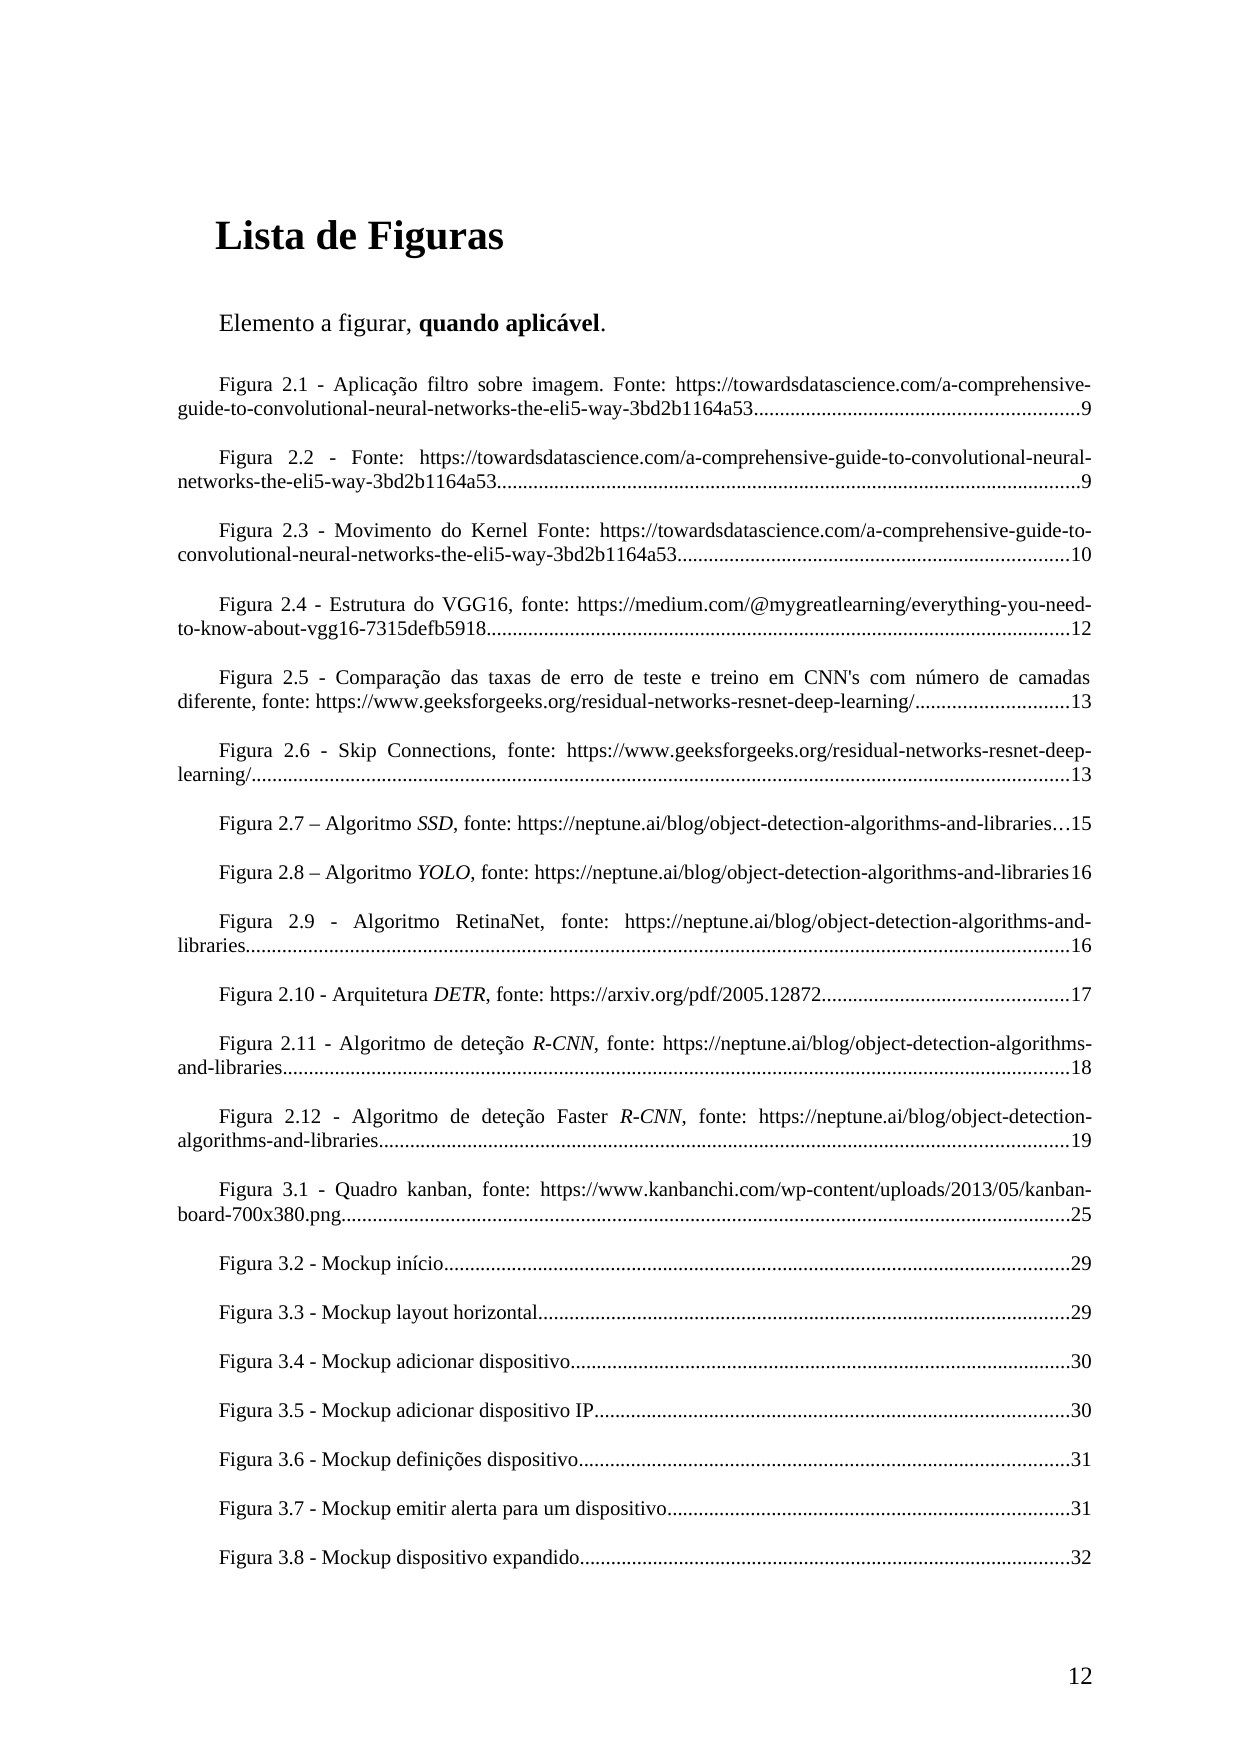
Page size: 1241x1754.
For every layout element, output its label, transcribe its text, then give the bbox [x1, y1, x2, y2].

text Figura 2.12 - Algoritmo de deteção Faster R-CNN, fonte: https://neptune.ai/blog/object-detection-algorithms-and-libraries 19 [177, 1104, 1092, 1152]
text Figura 2.6 - Skip Connections, fonte: https://www.geeksforgeeks.org/residual-networks-resnet-deep-learning/ 13 [177, 738, 1092, 786]
text Figura 2.8 – Algoritmo YOLO, fonte: https://neptune.ai/blog/object-detection-algorithms-and-libraries 16 [177, 860, 1092, 884]
text Figura 2.4 - Estrutura do VGG16, fonte: https://medium.com/@mygreatlearning/everything-you-need-to-know-about-vgg16-7315defb5918 12 [177, 591, 1092, 639]
text Figura 3.2 - Mockup início 29 [177, 1251, 1092, 1274]
text Figura 3.7 - Mockup emitir alerta para um dispositivo 31 [177, 1496, 1092, 1520]
text Figura 2.5 - Comparação das taxas de erro de teste e treino em CNN's com número de camadas diferente, fonte: https://www.geeksforgeeks.org/residual-networks-resnet-deep-learning/ 13 [177, 664, 1092, 713]
subtitle Lista de Figuras [215, 210, 1092, 258]
text Figura 3.6 - Mockup definições dispositivo 31 [177, 1447, 1092, 1471]
text Figura 2.9 - Algoritmo RetinaNet, fonte: https://neptune.ai/blog/object-detection-algorithms-and-libraries 16 [177, 909, 1092, 957]
text Figura 3.5 - Mockup adicionar dispositivo IP 30 [177, 1398, 1092, 1422]
text Figura 3.1 - Quadro kanban, fonte: https://www.kanbanchi.com/wp-content/uploads/2013/05/kanban-board-700x380.png 25 [177, 1177, 1092, 1226]
text Figura 3.3 - Mockup layout horizontal 29 [177, 1299, 1092, 1324]
text Elemento a figurar, quando aplicável. [177, 308, 1092, 337]
text Figura 2.7 – Algoritmo SSD, fonte: https://neptune.ai/blog/object-detection-algorithms-and-libraries 15 [177, 811, 1092, 835]
text Figura 2.11 - Algoritmo de deteção R-CNN, fonte: https://neptune.ai/blog/object-detection-algorithms-and-libraries 18 [177, 1031, 1092, 1079]
text Figura 2.3 - Movimento do Kernel Fonte: https://towardsdatascience.com/a-comprehensive-guide-to-convolutional-neural-networks-the-eli5-way-3bd2b1164a53 10 [177, 518, 1092, 566]
text Figura 2.10 - Arquitetura DETR, fonte: https://arxiv.org/pdf/2005.12872 17 [177, 982, 1092, 1006]
text Figura 3.8 - Mockup dispositivo expandido 32 [177, 1545, 1092, 1569]
text Figura 3.4 - Mockup adicionar dispositivo 30 [177, 1349, 1092, 1373]
text Figura 2.1 - Aplicação filtro sobre imagem. Fonte: https://towardsdatascience.com/a-comprehensive-guide-to-convolutional-neural-networks-the-eli5-way-3bd2b1164a53 9 [177, 372, 1092, 420]
text Figura 2.2 - Fonte: https://towardsdatascience.com/a-comprehensive-guide-to-convolutional-neural-networks-the-eli5-way-3bd2b1164a53 9 [177, 445, 1092, 493]
